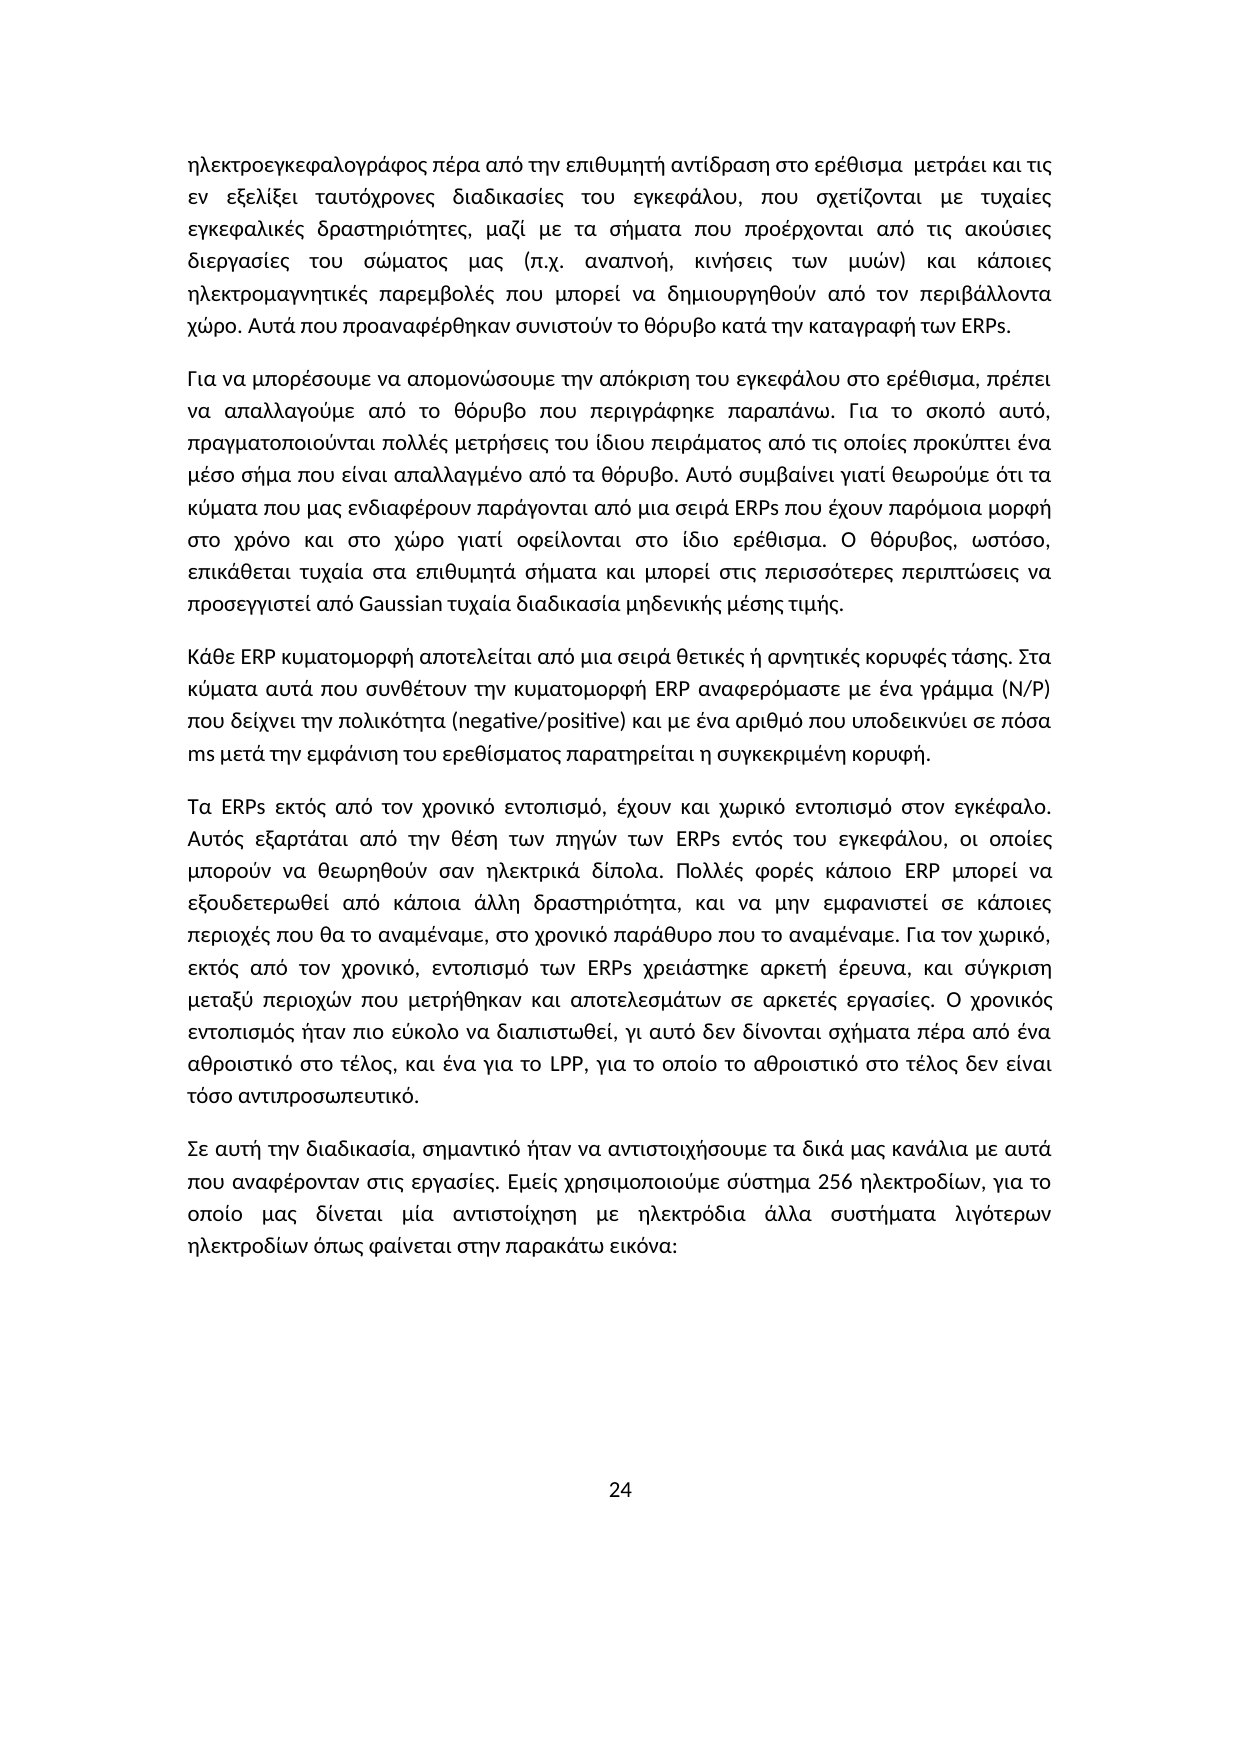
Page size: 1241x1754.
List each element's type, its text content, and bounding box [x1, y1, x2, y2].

text Κάθε ERP κυματομορφή αποτελείται από μια σειρά θετικές ή αρνητικές κορυφές τάσης. Στα κύματα αυτά που συνθέτουν την κυματομορφή ERP αναφερόμαστε με ένα γράμμα (N/P) που δείχνει την πολικότητα (negative/positive) και με ένα αριθμό που υποδεικνύει σε πόσα ms μετά την εμφάνιση του ερεθίσματος παρατηρείται η συγκεκριμένη κορυφή. [187, 642, 1053, 767]
text Σε αυτή την διαδικασία, σημαντικό ήταν να αντιστοιχήσουμε τα δικά μας κανάλια με αυτά που αναφέρονταν στις εργασίες. Εμείς χρησιμοποιούμε σύστημα 256 ηλεκτροδίων, για το οποίο μας δίνεται μία αντιστοίχηση με ηλεκτρόδια άλλα συστήματα λιγότερων ηλεκτροδίων όπως φαίνεται στην παρακάτω εικόνα: [187, 1134, 1053, 1259]
text Τα ERPs εκτός από τον χρονικό εντοπισμό, έχουν και χωρικό εντοπισμό στον εγκέφαλο. Αυτός εξαρτάται από την θέση των πηγών των ERPs εντός του εγκεφάλου, οι οποίες μπορούν να θεωρηθούν σαν ηλεκτρικά δίπολα. Πολλές φορές κάποιο ERP μπορεί να εξουδετερωθεί από κάποια άλλη δραστηριότητα, και να μην εμφανιστεί σε κάποιες περιοχές που θα το αναμέναμε, στο χρονικό παράθυρο που το αναμέναμε. Για τον χωρικό, εκτός από τον χρονικό, εντοπισμό των ERPs χρειάστηκε αρκετή έρευνα, και σύγκριση μεταξύ περιοχών που μετρήθηκαν και αποτελεσμάτων σε αρκετές εργασίες. O χρονικός εντοπισμός ήταν πιο εύκολο να διαπιστωθεί, γι αυτό δεν δίνονται σχήματα πέρα από ένα αθροιστικό στο τέλος, και ένα για το LPP, για το οποίο το αθροιστικό στο τέλος δεν είναι τόσο αντιπροσωπευτικό. [187, 792, 1053, 1109]
text Για να μπορέσουμε να απομονώσουμε την απόκριση του εγκεφάλου στο ερέθισμα, πρέπει να απαλλαγούμε από το θόρυβο που περιγράφηκε παραπάνω. Για το σκοπό αυτό, πραγματοποιούνται πολλές μετρήσεις του ίδιου πειράματος από τις οποίες προκύπτει ένα μέσο σήμα που είναι απαλλαγμένο από τα θόρυβο. Αυτό συμβαίνει γιατί θεωρούμε ότι τα κύματα που μας ενδιαφέρουν παράγονται από μια σειρά ERPs που έχουν παρόμοια μορφή στο χρόνο και στο χώρο γιατί οφείλονται στο ίδιο ερέθισμα. Ο θόρυβος, ωστόσο, επικάθεται τυχαία στα επιθυμητά σήματα και μπορεί στις περισσότερες περιπτώσεις να προσεγγιστεί από Gaussian τυχαία διαδικασία μηδενικής μέσης τιμής. [187, 364, 1053, 617]
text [187, 150, 1053, 339]
